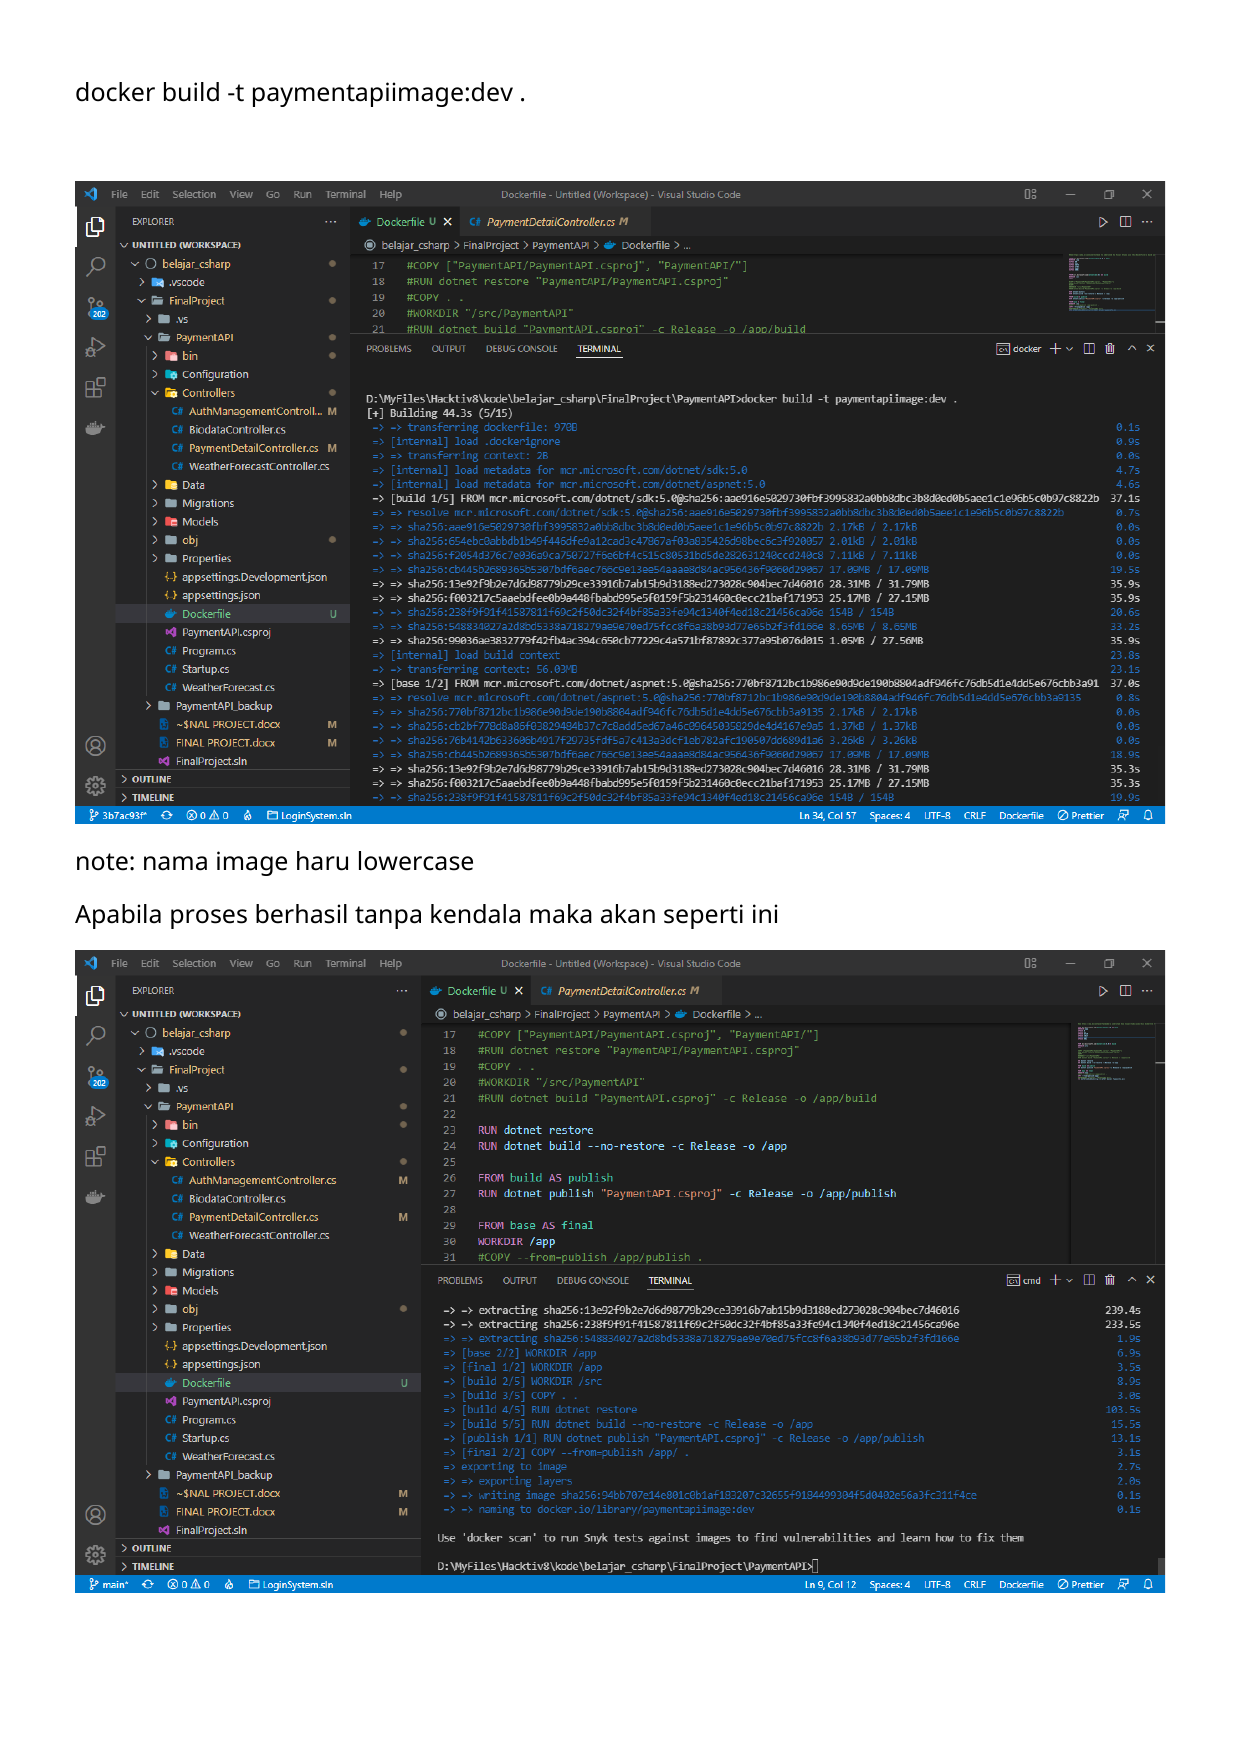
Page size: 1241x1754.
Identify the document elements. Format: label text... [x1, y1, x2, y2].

picture [75, 181, 1166, 824]
text note: nama image haru lowercase [75, 843, 1165, 877]
text Apabila proses berhasil tanpa kendala maka akan seperti ini [75, 897, 1165, 931]
text docker build -t paymentapiimage:dev . [75, 75, 1165, 109]
picture [75, 950, 1166, 1593]
